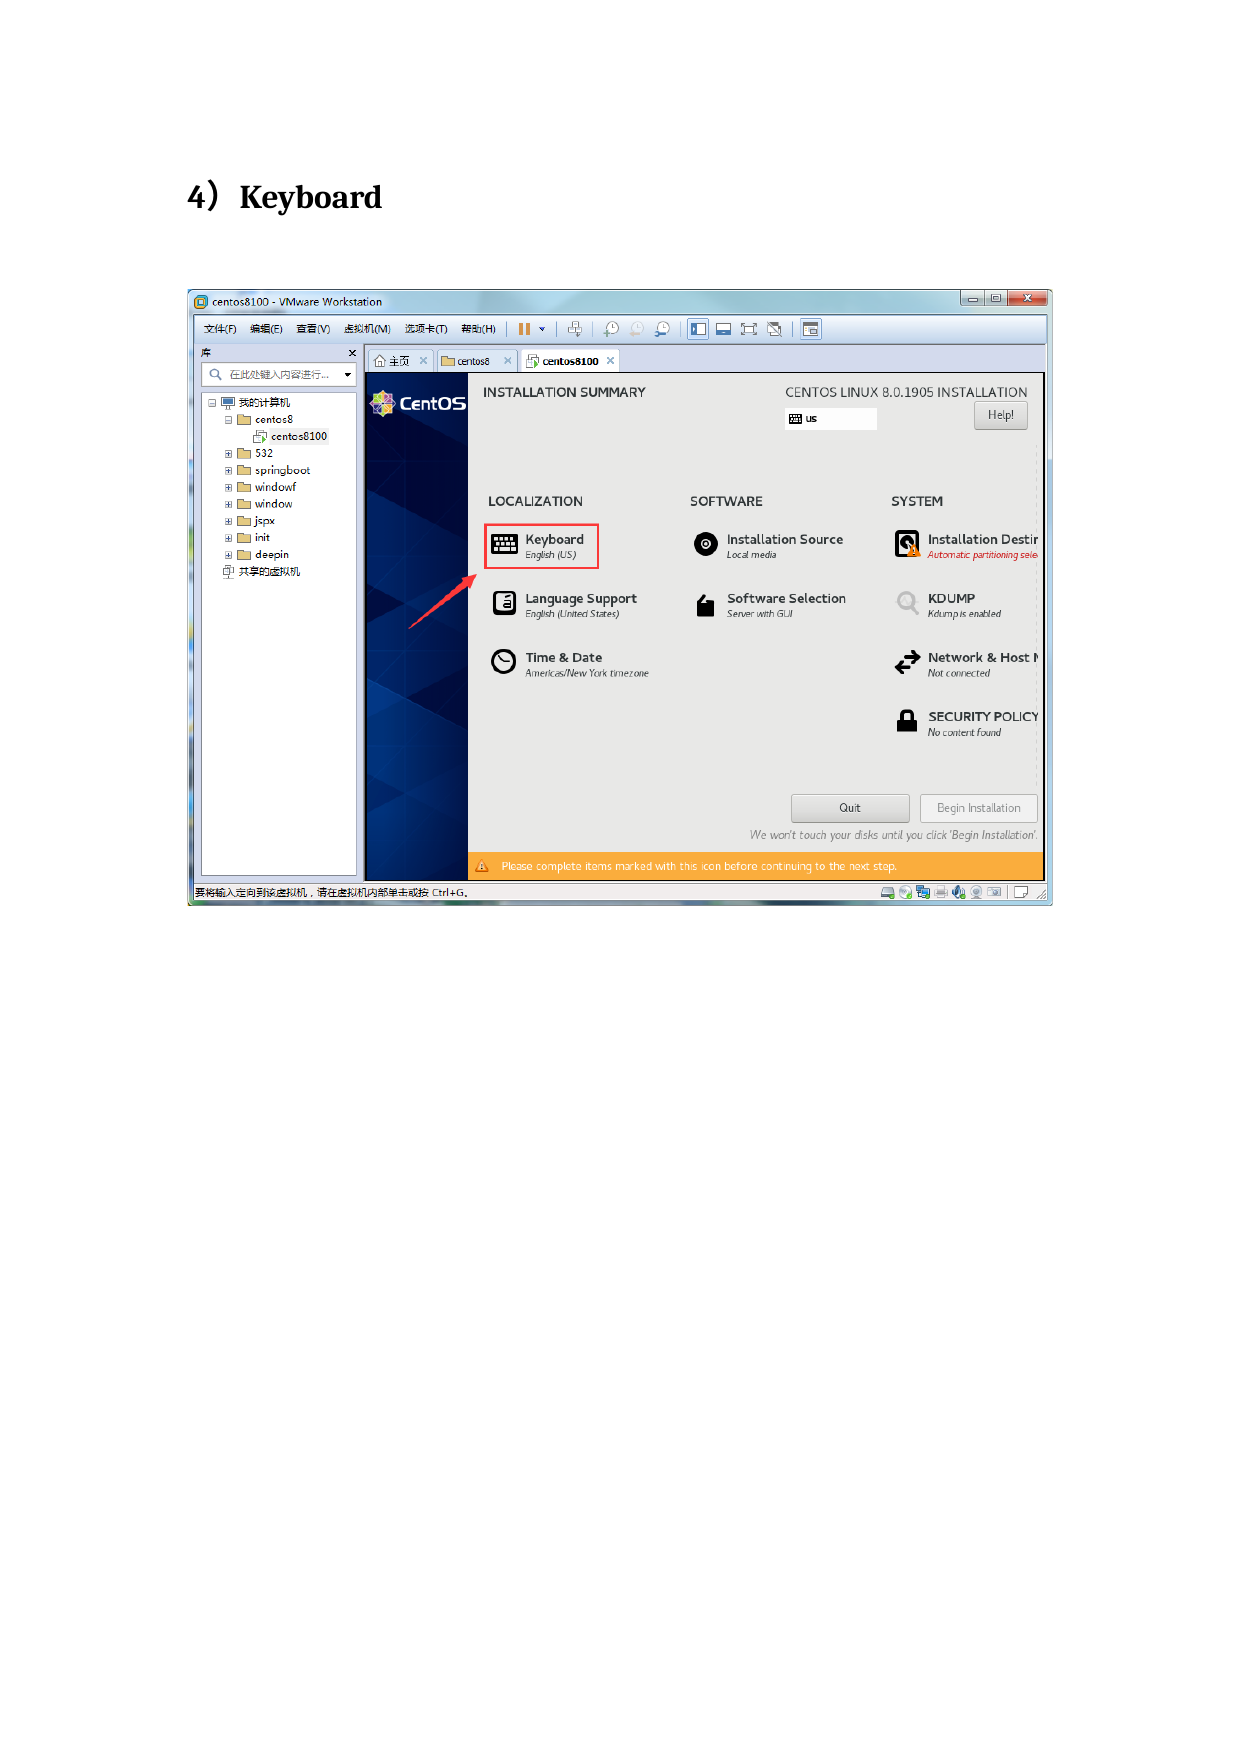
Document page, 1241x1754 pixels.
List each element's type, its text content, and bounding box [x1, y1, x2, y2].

picture [187, 289, 1053, 906]
subtitle 4）Keyboard [187, 162, 1053, 227]
